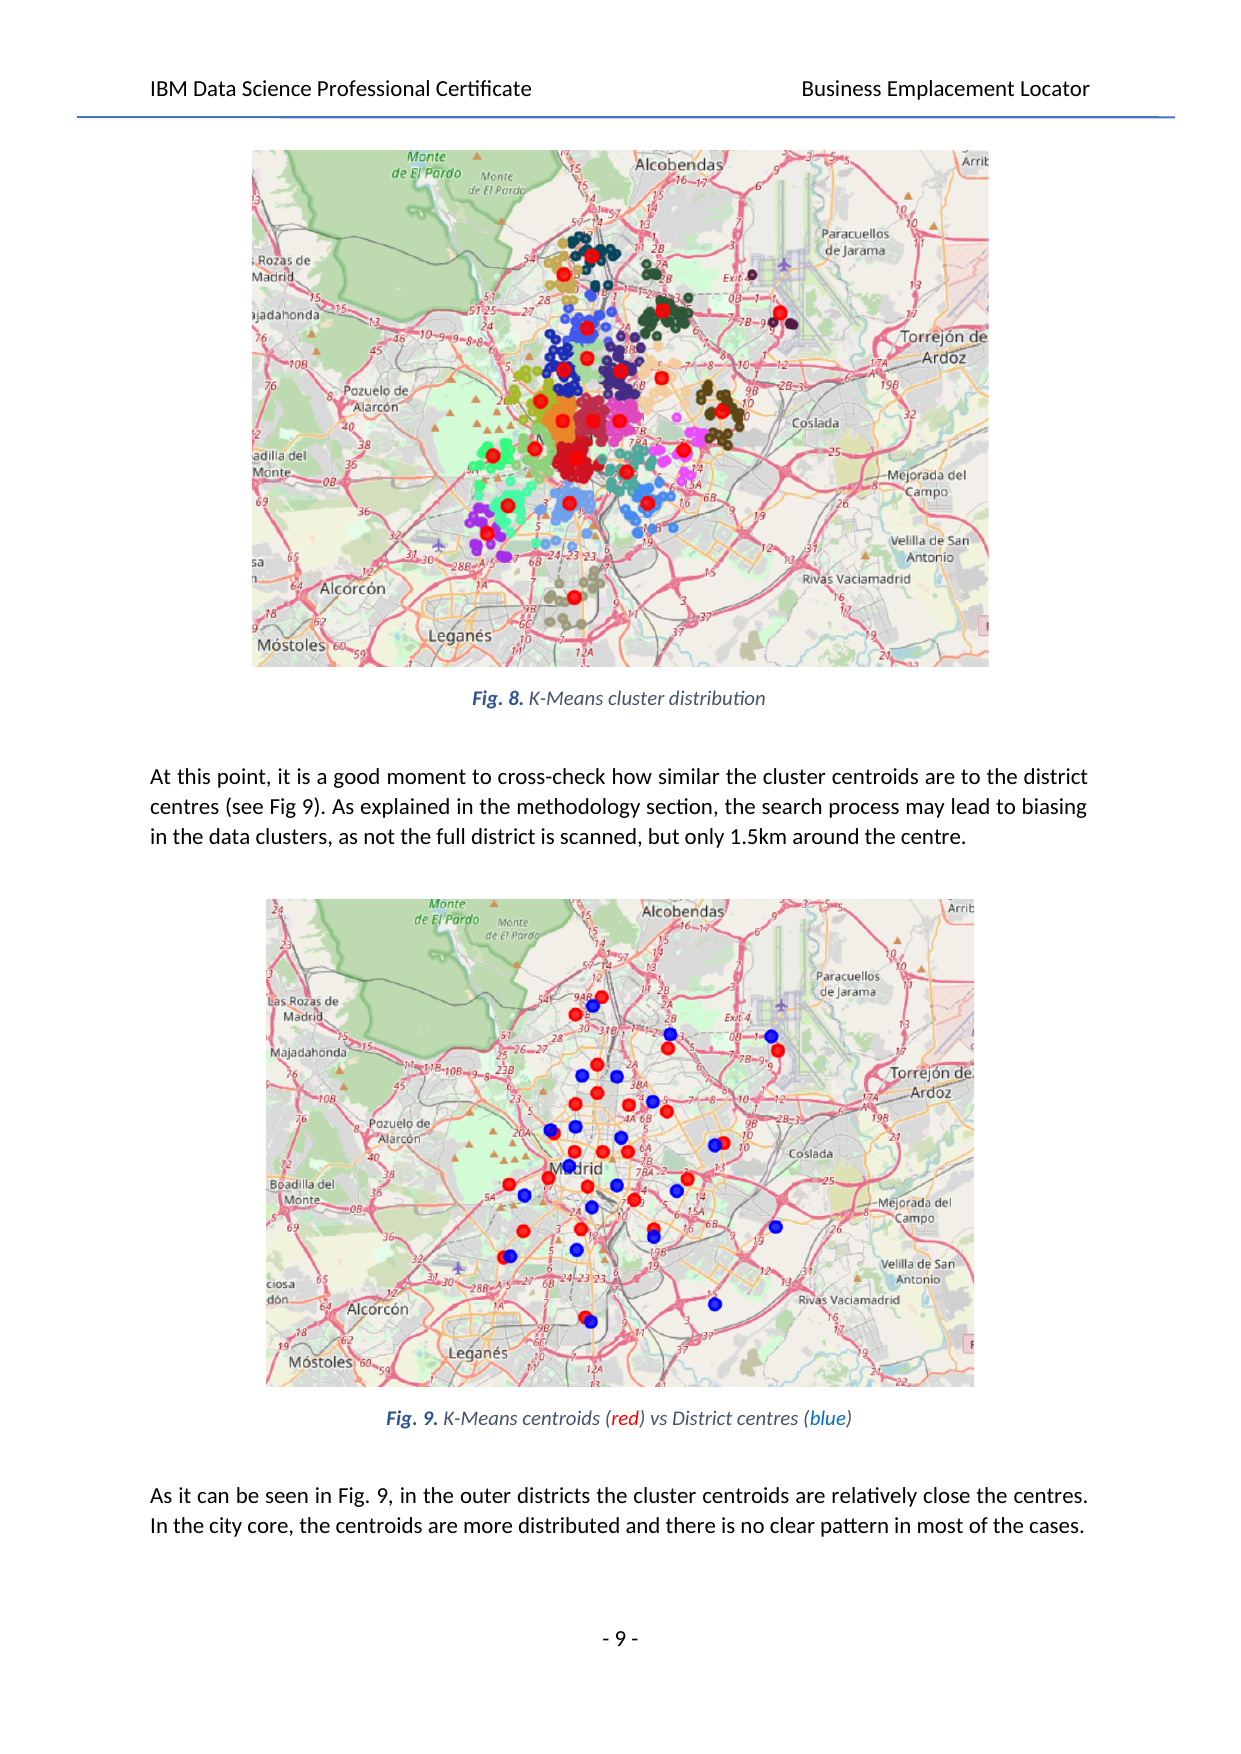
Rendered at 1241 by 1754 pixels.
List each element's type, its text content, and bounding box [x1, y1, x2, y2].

text At this point, it is a good moment to cross-check how similar the cluster centroids are to the district centres (see Fig 9). As explained in the methodology section, the search process may lead to biasing in the data clusters, as not the full district is scanned, but only 1.5km around the centre. [150, 762, 1090, 850]
text As it can be seen in Fig. 9, in the outer districts the cluster centroids are relatively close the centres. In the city core, the centroids are more distributed and there is no clear pattern in most of the cases. [150, 1481, 1090, 1540]
text Fig. 9. K-Means centroids (red) vs District centres (blue) [150, 1405, 1090, 1430]
picture [251, 150, 989, 667]
text Fig. 8. K-Means cluster distribution [150, 685, 1090, 711]
picture [266, 899, 975, 1387]
